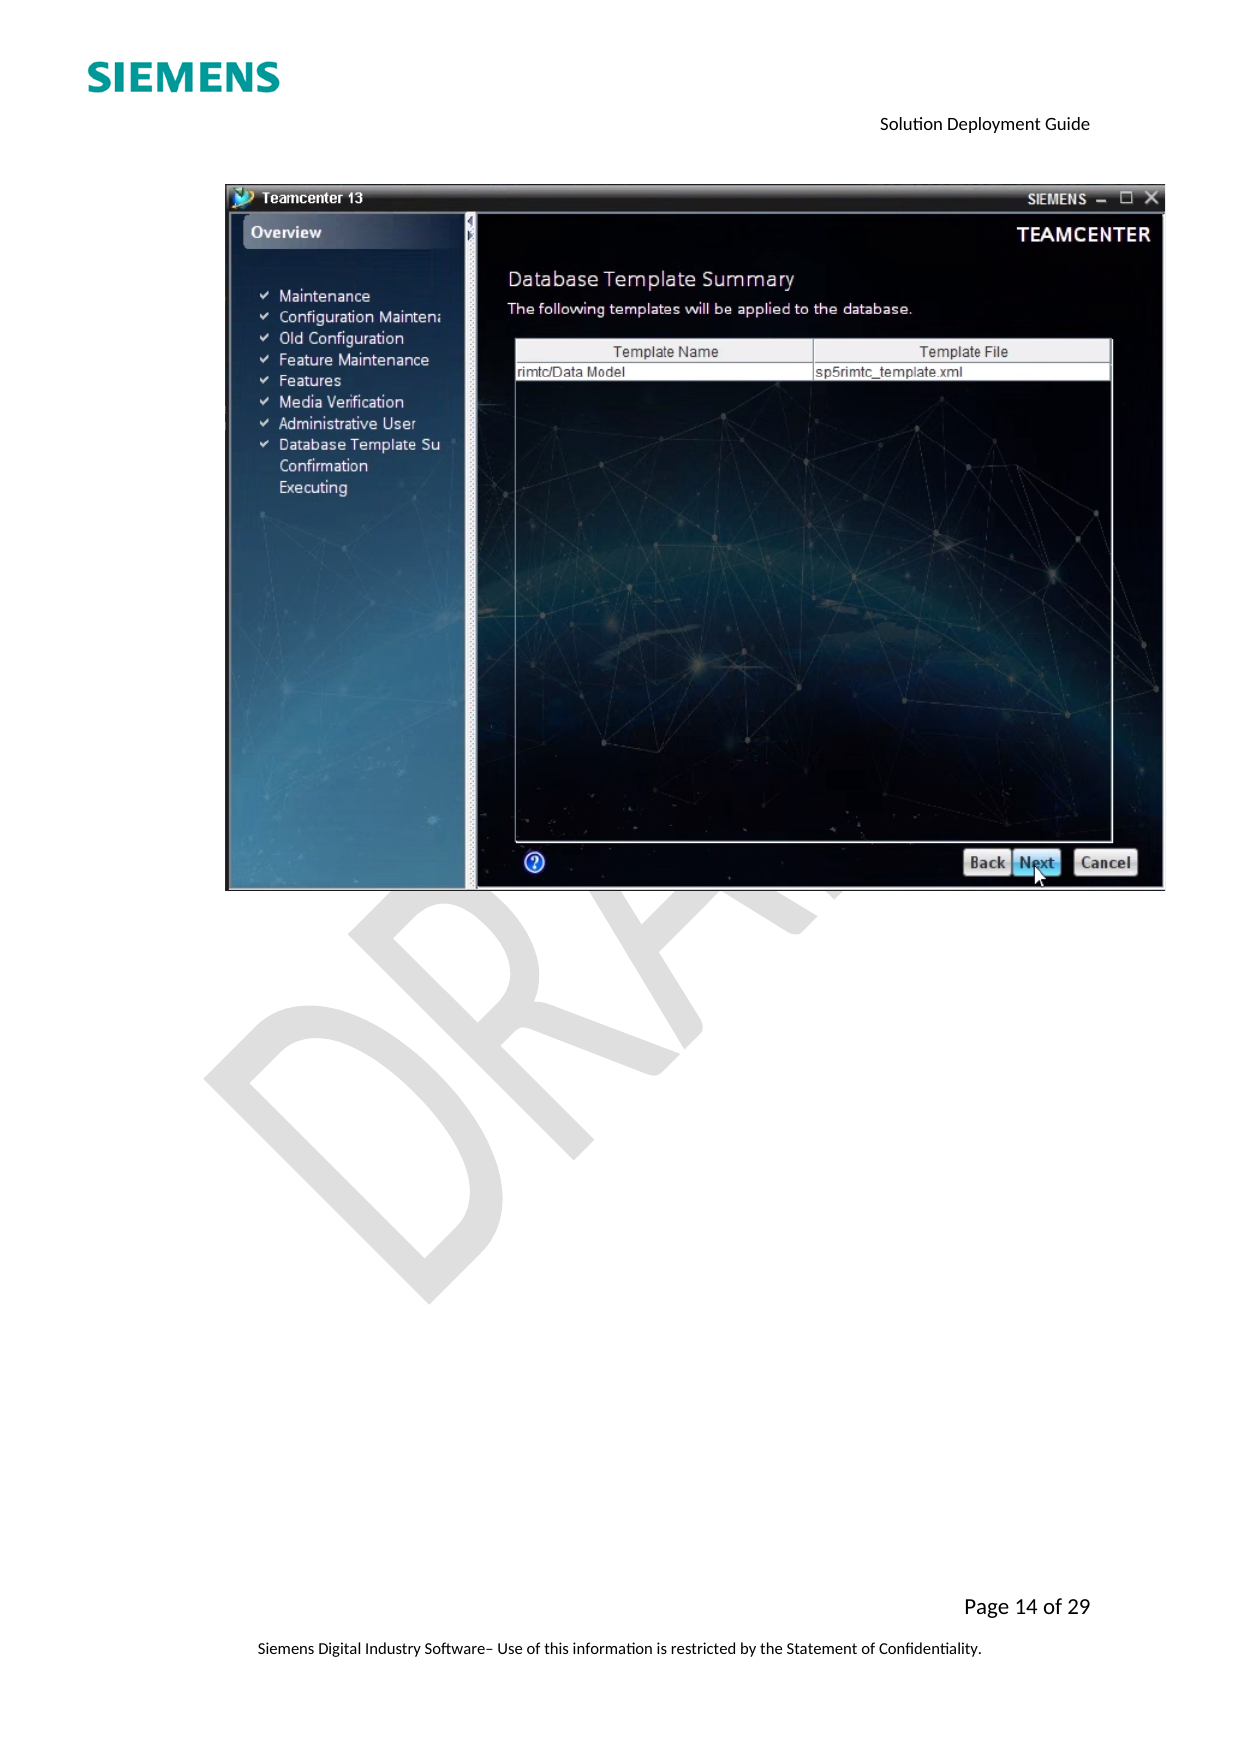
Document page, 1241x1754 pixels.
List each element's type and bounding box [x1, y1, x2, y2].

picture [82, 56, 286, 97]
picture [225, 184, 1166, 891]
